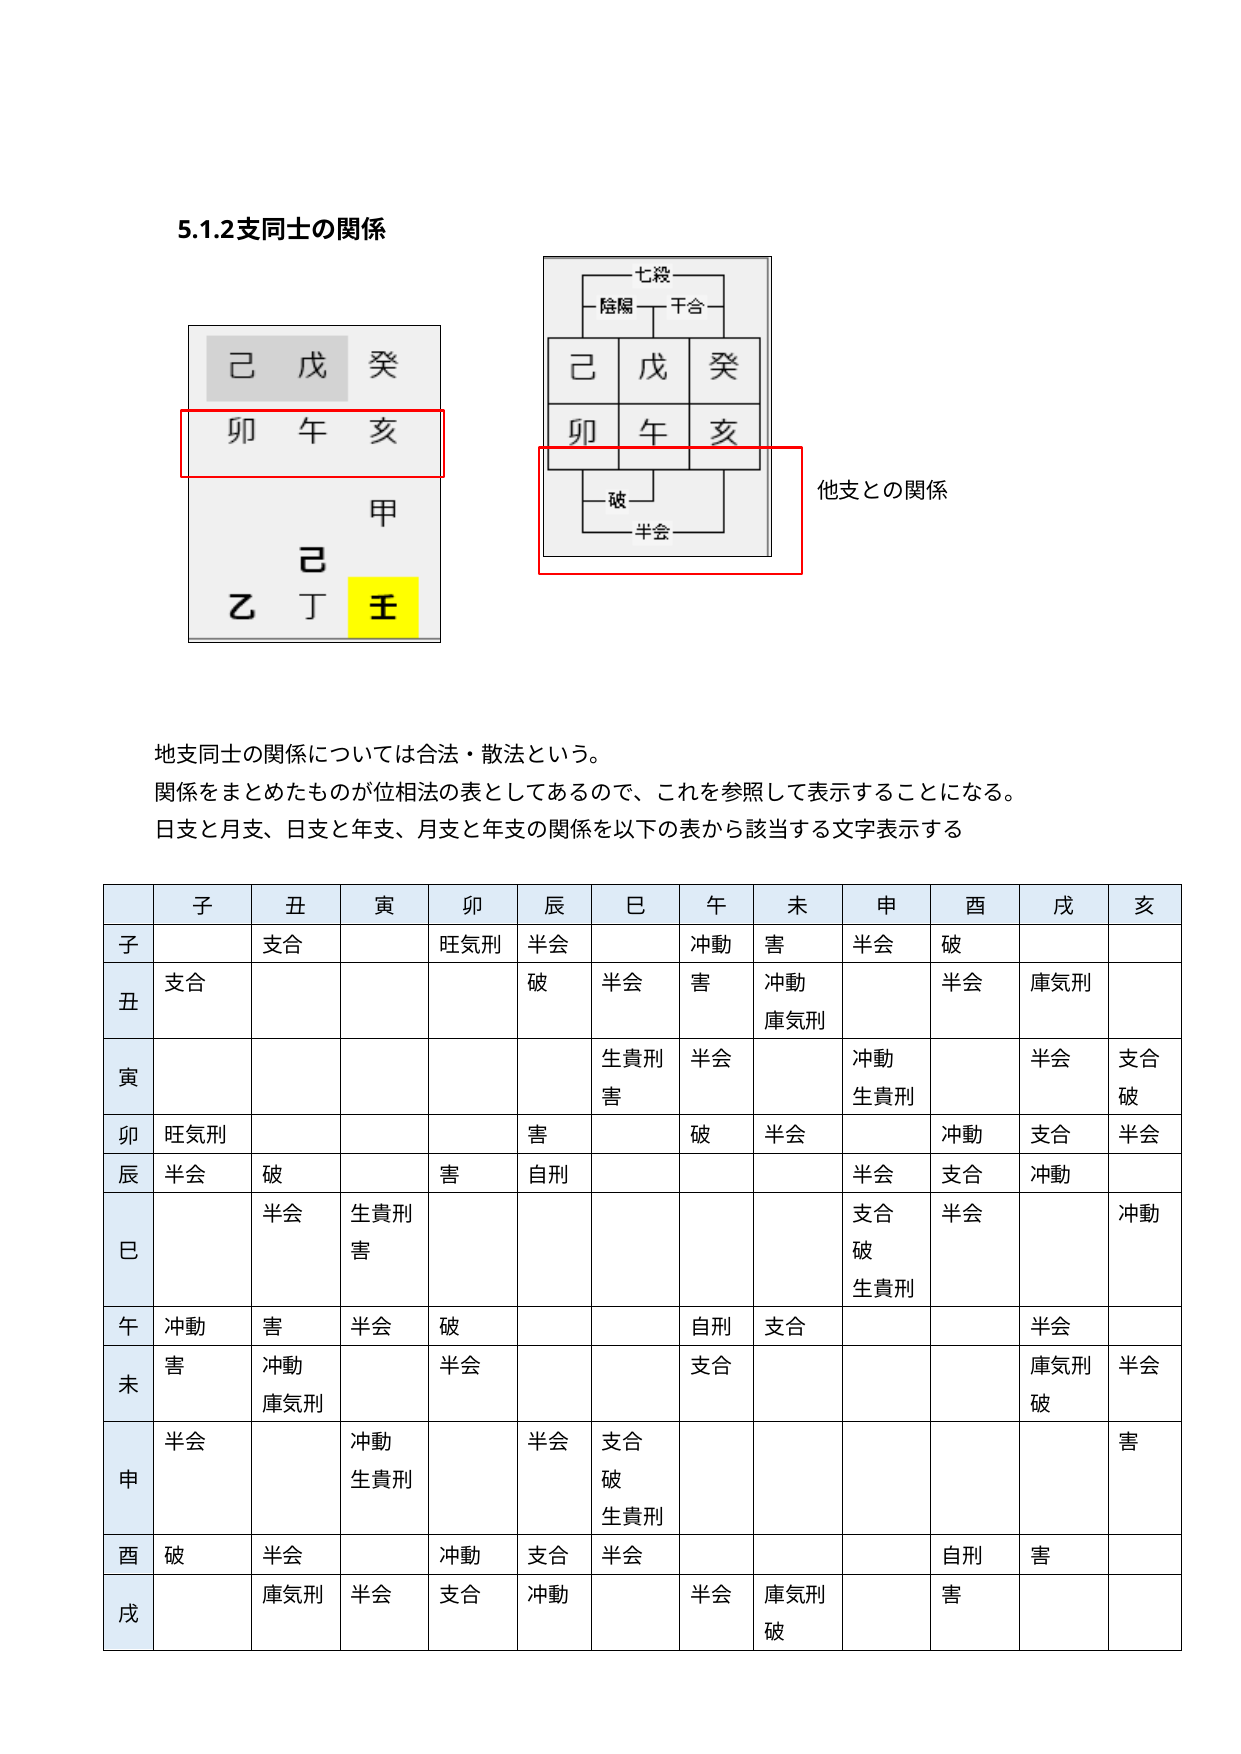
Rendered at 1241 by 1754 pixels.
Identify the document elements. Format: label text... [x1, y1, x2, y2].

table_cell 半会 [754, 1115, 842, 1153]
table_cell 辰 [104, 1154, 153, 1192]
table_cell [931, 1307, 1019, 1345]
table_cell [754, 1039, 842, 1114]
table_cell 半会 [341, 1575, 428, 1649]
table_cell 半会 [252, 1193, 340, 1306]
table_cell [843, 1422, 930, 1534]
table_cell 半会 [592, 1535, 679, 1573]
table_cell [843, 963, 930, 1038]
table_cell [754, 1154, 842, 1192]
table_cell 半会 [154, 1154, 251, 1192]
table_cell [341, 1115, 428, 1153]
table_cell 自刑 [931, 1535, 1019, 1573]
table_cell [518, 1039, 591, 1114]
table_cell 半会 [518, 1422, 591, 1534]
table_cell 害 [429, 1154, 517, 1192]
table_cell 半会 [154, 1422, 251, 1534]
table_cell 戌 [104, 1575, 153, 1649]
picture [544, 257, 771, 446]
table_cell 冲動 [154, 1307, 251, 1345]
table_cell [592, 1346, 679, 1421]
table_cell 巳 [104, 1193, 153, 1306]
list 支同士の関係 [177, 209, 1145, 247]
table_cell [1109, 1535, 1181, 1573]
table_header 未 [754, 885, 842, 923]
table_cell 支合 [518, 1535, 591, 1573]
table_cell [252, 1422, 340, 1534]
table_header 丑 [252, 885, 340, 923]
table_cell 半会 [843, 1154, 930, 1192]
table_cell 支合 破 生貴刑 [843, 1193, 930, 1306]
table_cell 支合 [154, 963, 251, 1038]
text 日支と月支、日支と年支、月支と年支の関係を以下の表から該当する文字表示する [154, 809, 1167, 847]
table_cell [592, 1193, 679, 1306]
table_cell [341, 1346, 428, 1421]
table_cell 冲動 [1109, 1193, 1181, 1306]
table_cell 半会 [931, 963, 1019, 1038]
table_cell 害 [931, 1575, 1019, 1649]
text 地支同士の関係については合法・散法という。 [154, 734, 1167, 772]
table_header [104, 885, 153, 923]
table_cell 半会 [1109, 1346, 1181, 1421]
table_cell [592, 1307, 679, 1345]
table_cell 破 [518, 963, 591, 1038]
table_cell 破 [252, 1154, 340, 1192]
table_header 子 [154, 885, 251, 923]
table_cell 害 [154, 1346, 251, 1421]
table_cell [429, 1422, 517, 1534]
table_header 寅 [341, 885, 428, 923]
picture [189, 478, 440, 642]
table_cell 害 [252, 1307, 340, 1345]
table_cell [1020, 1575, 1108, 1649]
table_cell 冲動 [429, 1535, 517, 1573]
table_cell [680, 1193, 753, 1306]
table_cell [680, 1535, 753, 1573]
table_cell [754, 1535, 842, 1573]
table_cell 支合 [1020, 1115, 1108, 1153]
picture [189, 412, 440, 476]
table_cell [154, 1039, 251, 1114]
table_cell 冲動 [680, 925, 753, 962]
table_cell [931, 1346, 1019, 1421]
table_cell 害 [518, 1115, 591, 1153]
table_cell 半会 [252, 1535, 340, 1573]
table_cell [592, 1154, 679, 1192]
table_cell 害 [680, 963, 753, 1038]
table_header 卯 [429, 885, 517, 923]
table_cell 卯 [104, 1115, 153, 1153]
table_cell [252, 963, 340, 1038]
table_cell 害 [1020, 1535, 1108, 1573]
table_header 亥 [1109, 885, 1181, 923]
table_cell [754, 1346, 842, 1421]
table_cell 支合 [252, 925, 340, 962]
table_cell 害 [754, 925, 842, 962]
table_cell 旺気刑 [154, 1115, 251, 1153]
table_cell [592, 1575, 679, 1649]
table_cell 支合 [931, 1154, 1019, 1192]
table_cell 午 [104, 1307, 153, 1345]
table_cell [843, 1346, 930, 1421]
picture [544, 449, 771, 556]
table_cell 半会 [592, 963, 679, 1038]
table_cell [1020, 1193, 1108, 1306]
table_cell 丑 [104, 963, 153, 1038]
table_cell 害 [1109, 1422, 1181, 1534]
table_cell 自刑 [518, 1154, 591, 1192]
table_cell [154, 1193, 251, 1306]
table_header 戌 [1020, 885, 1108, 923]
table_cell 酉 [104, 1535, 153, 1573]
table_cell 支合 破 生貴刑 [592, 1422, 679, 1534]
table_cell 生貴刑 害 [341, 1193, 428, 1306]
table_cell [429, 1115, 517, 1153]
table_cell [154, 1575, 251, 1649]
table_cell 未 [104, 1346, 153, 1421]
table_cell 半会 [843, 925, 930, 962]
table_cell 半会 [429, 1346, 517, 1421]
table_cell [754, 1193, 842, 1306]
table_cell 冲動 庫気刑 [754, 963, 842, 1038]
table_cell [252, 1115, 340, 1153]
table_cell [1109, 1154, 1181, 1192]
table_cell [341, 1039, 428, 1114]
table_cell 子 [104, 925, 153, 962]
table_cell 半会 [1020, 1307, 1108, 1345]
table_cell 生貴刑 害 [592, 1039, 679, 1114]
table_cell 半会 [931, 1193, 1019, 1306]
table_cell [754, 1422, 842, 1534]
table_cell [843, 1535, 930, 1573]
table_cell [1109, 1575, 1181, 1649]
table_cell 支合 [429, 1575, 517, 1649]
table_cell [1109, 1307, 1181, 1345]
table_cell 旺気刑 [429, 925, 517, 962]
table_cell [341, 1154, 428, 1192]
table_cell [1020, 925, 1108, 962]
table_header 午 [680, 885, 753, 923]
table_header 巳 [592, 885, 679, 923]
table_cell 破 [154, 1535, 251, 1573]
table_cell 半会 [680, 1039, 753, 1114]
table_cell 庫気刑 破 [754, 1575, 842, 1649]
table_cell [592, 1115, 679, 1153]
table_cell [518, 1307, 591, 1345]
table_cell [1109, 925, 1181, 962]
table_cell 冲動 [518, 1575, 591, 1649]
table_cell 冲動 [931, 1115, 1019, 1153]
table_header 申 [843, 885, 930, 923]
table_cell 冲動 生貴刑 [843, 1039, 930, 1114]
table_cell [429, 1193, 517, 1306]
table_cell 冲動 [1020, 1154, 1108, 1192]
table_cell 半会 [680, 1575, 753, 1649]
table_cell [341, 963, 428, 1038]
table_cell 冲動 庫気刑 [252, 1346, 340, 1421]
table_cell [931, 1422, 1019, 1534]
table_cell [341, 1535, 428, 1573]
table_cell 支合 [754, 1307, 842, 1345]
table_cell [843, 1575, 930, 1649]
table_cell 半会 [518, 925, 591, 962]
table_cell 冲動 生貴刑 [341, 1422, 428, 1534]
table_cell [843, 1307, 930, 1345]
table_cell [931, 1039, 1019, 1114]
table_cell [252, 1039, 340, 1114]
table_cell 半会 [341, 1307, 428, 1345]
table_cell [843, 1115, 930, 1153]
table_cell [341, 925, 428, 962]
picture [189, 326, 440, 409]
table_cell 申 [104, 1422, 153, 1534]
table_cell 自刑 [680, 1307, 753, 1345]
table_cell 破 [680, 1115, 753, 1153]
table_header 辰 [518, 885, 591, 923]
table_cell [680, 1154, 753, 1192]
table_cell [592, 925, 679, 962]
table_cell 庫気刑 破 [1020, 1346, 1108, 1421]
table_cell [429, 963, 517, 1038]
table_cell [680, 1422, 753, 1534]
table_cell [518, 1346, 591, 1421]
table_cell [154, 925, 251, 962]
table_cell [1020, 1422, 1108, 1534]
table_header 酉 [931, 885, 1019, 923]
table_cell 破 [931, 925, 1019, 962]
table_cell 破 [429, 1307, 517, 1345]
table_cell 庫気刑 [1020, 963, 1108, 1038]
table_cell 半会 [1020, 1039, 1108, 1114]
table_cell 半会 [1109, 1115, 1181, 1153]
table_cell [1109, 963, 1181, 1038]
table_cell [429, 1039, 517, 1114]
table_cell 支合 破 [1109, 1039, 1181, 1114]
text 関係をまとめたものが位相法の表としてあるので、これを参照して表示することになる。 [154, 772, 1167, 809]
table_cell 支合 [680, 1346, 753, 1421]
table_cell 庫気刑 [252, 1575, 340, 1649]
table_cell 寅 [104, 1039, 153, 1114]
table_cell [518, 1193, 591, 1306]
